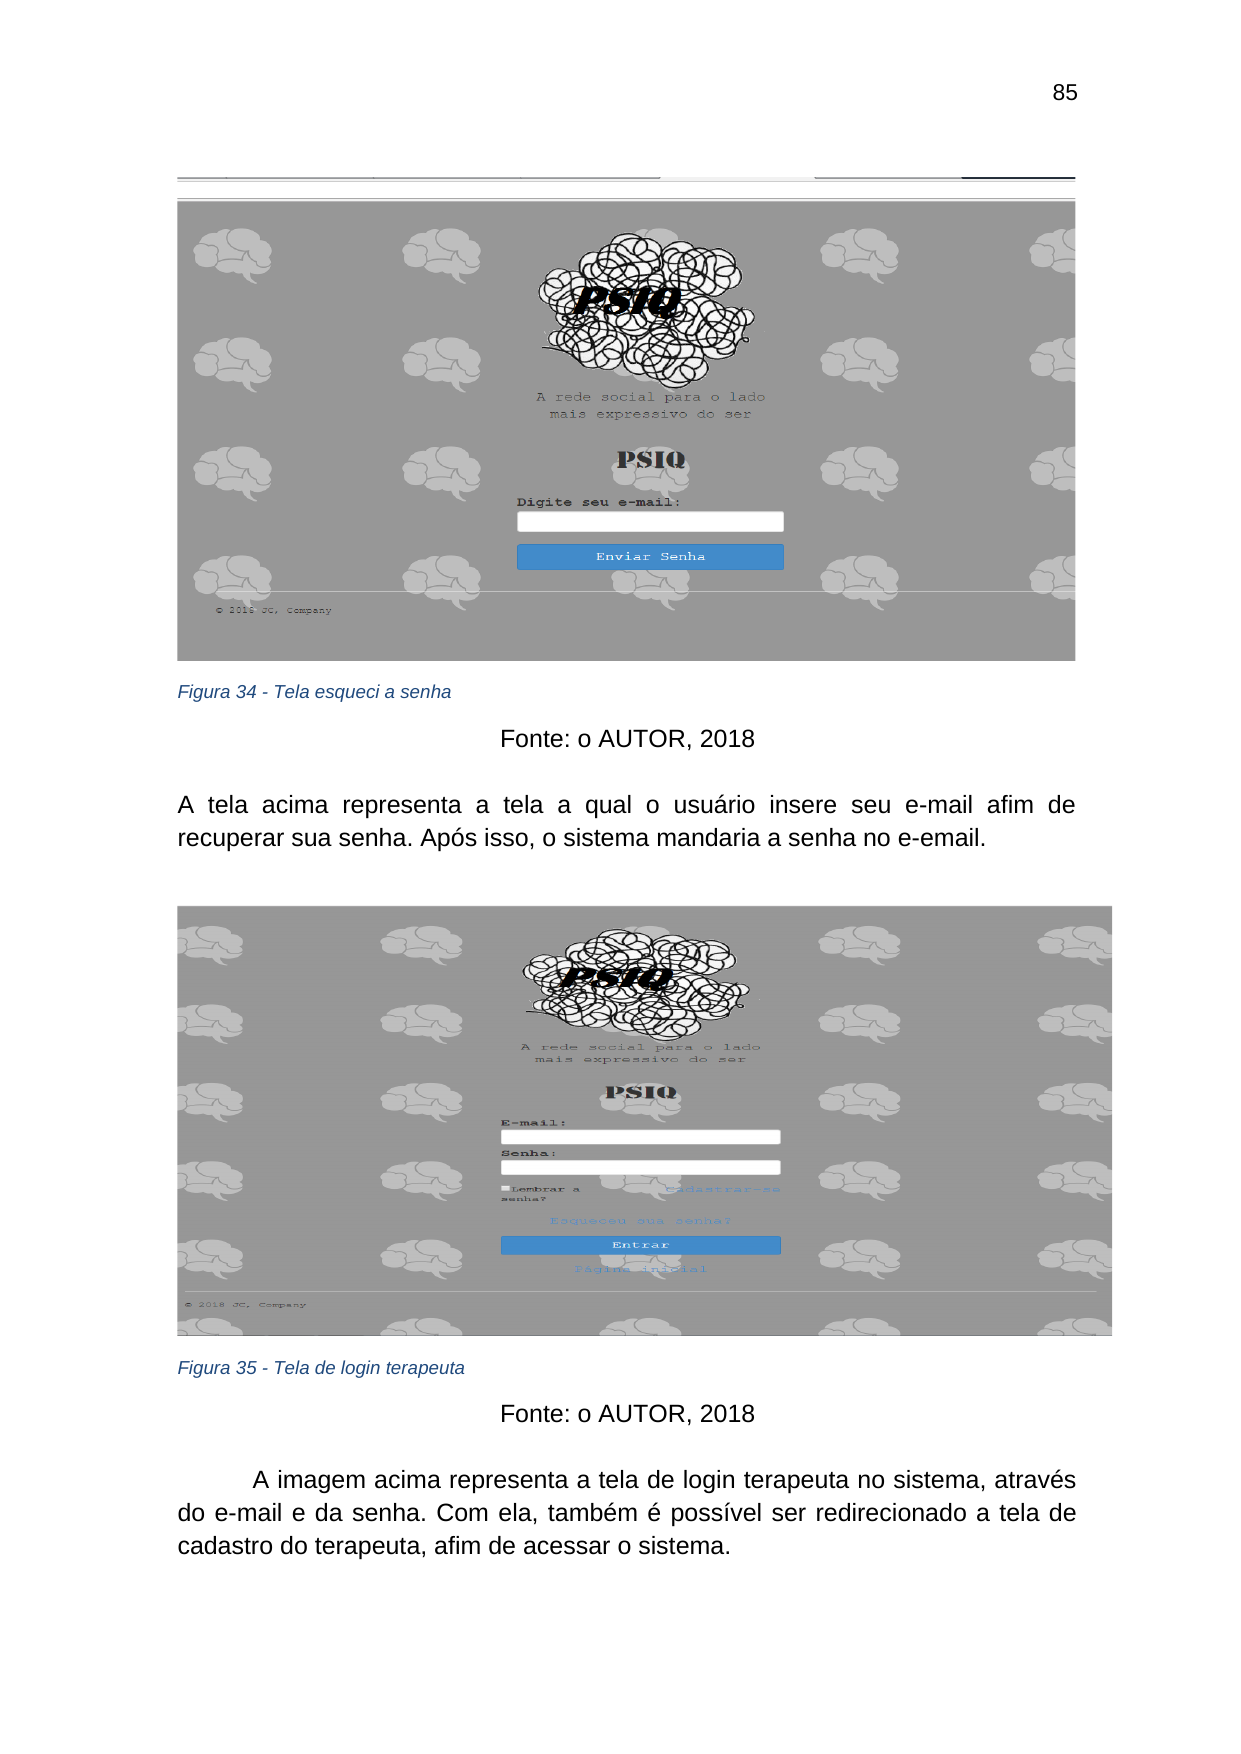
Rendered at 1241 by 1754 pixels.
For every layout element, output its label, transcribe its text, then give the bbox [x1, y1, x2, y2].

text Figura 34 - Tela esqueci a senha [177, 681, 1078, 703]
text A imagem acima representa a tela de login terapeuta no sistema, através do e-mail e da senha. Com ela, também é possível ser redirecionado a tela de cadastro do terapeuta, afim de acessar o sistema. [177, 1465, 1078, 1560]
text Fonte: o AUTOR, 2018 [177, 723, 1078, 752]
picture [177, 177, 1076, 661]
text A tela acima representa a tela a qual o usuário insere seu e-mail afim de recuperar sua senha. Após isso, o sistema mandaria a senha no e-email. [177, 789, 1078, 851]
text Fonte: o AUTOR, 2018 [177, 1399, 1078, 1428]
text Figura 35 - Tela de login terapeuta [177, 1357, 1078, 1378]
picture [177, 905, 1113, 1336]
